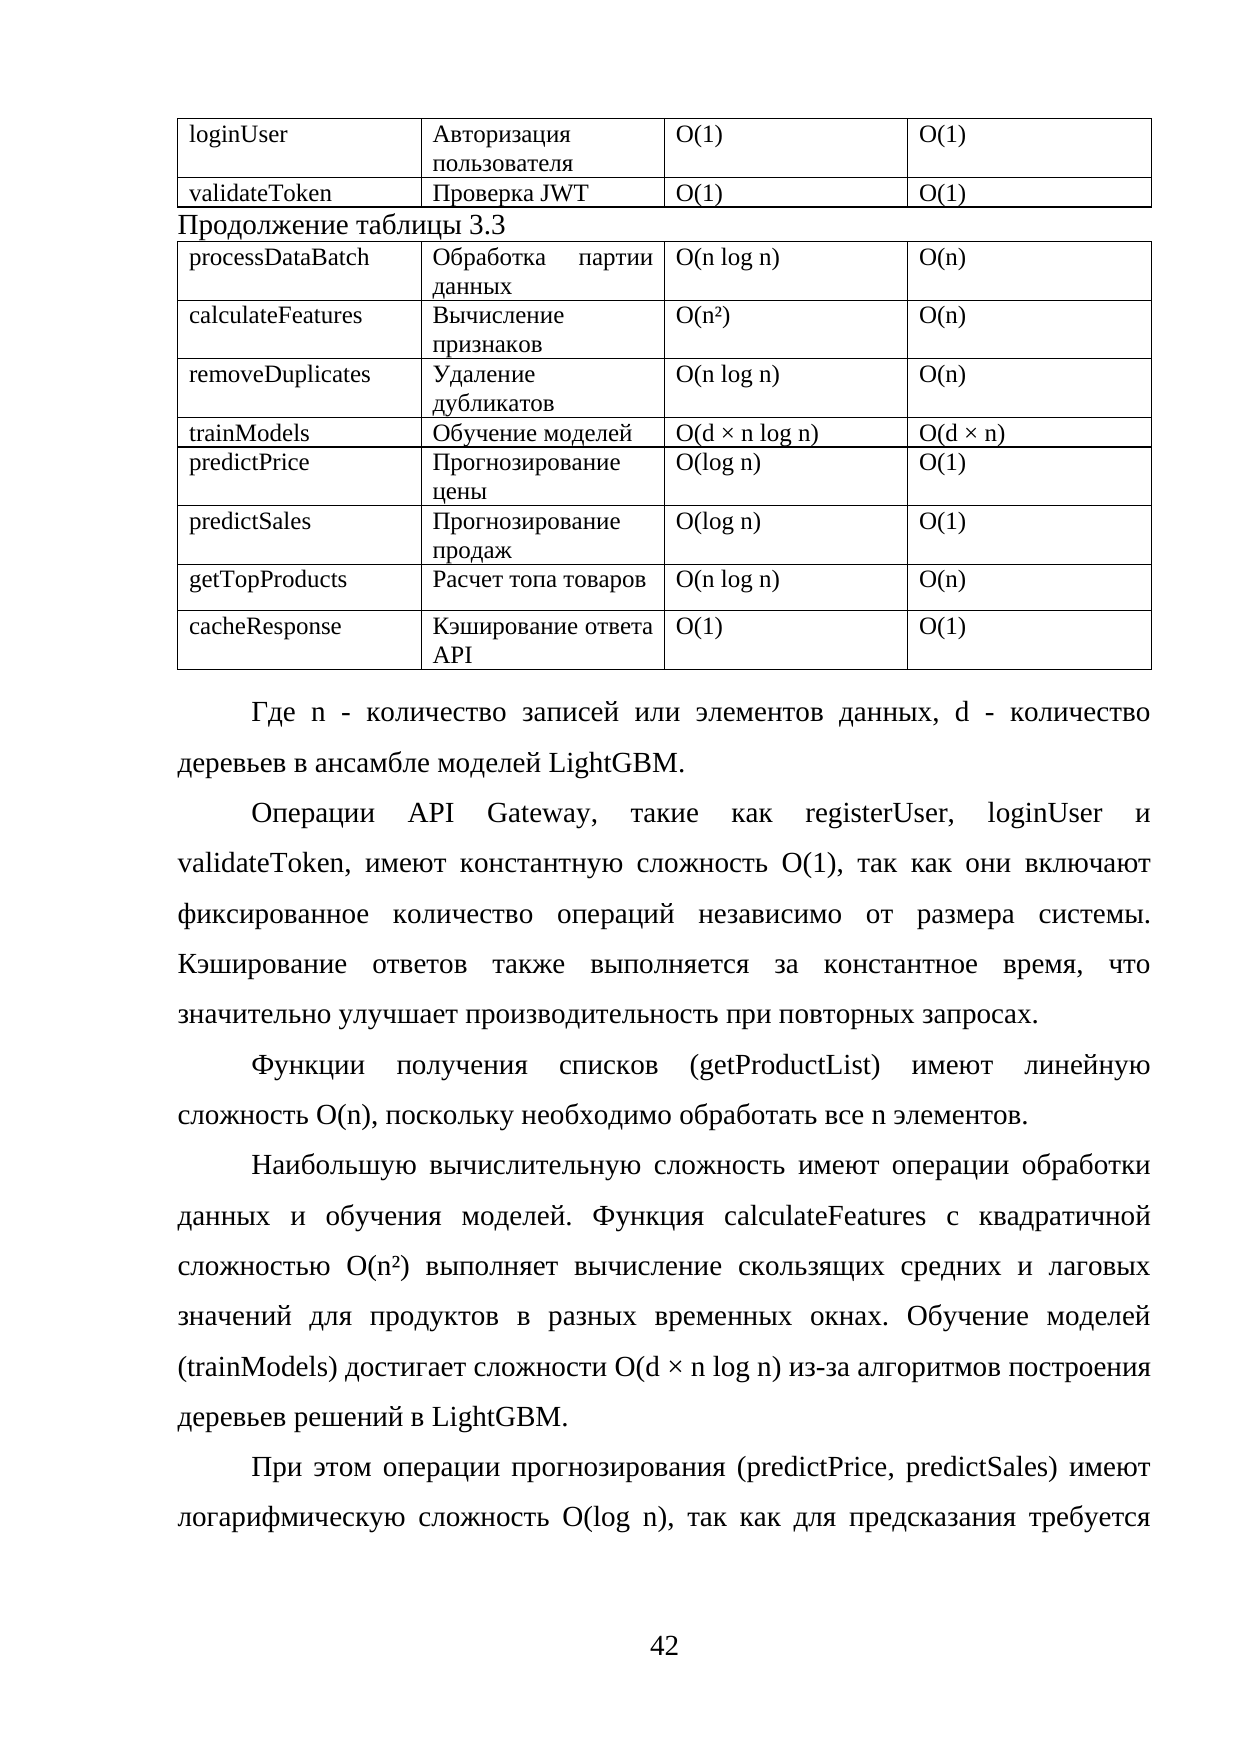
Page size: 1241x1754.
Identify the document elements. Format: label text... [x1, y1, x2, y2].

table_cell calculateFeatures [178, 301, 421, 358]
table_cell O(n²) [665, 301, 907, 358]
table_header O(n log n) [665, 242, 907, 299]
table_cell loginUser [178, 119, 421, 177]
table_cell getTopProducts [178, 565, 421, 610]
table_cell O(1) [665, 611, 907, 668]
table_cell cacheResponse [178, 611, 421, 668]
table_cell Обучение моделей [422, 418, 664, 446]
table_cell O(n) [908, 301, 1151, 358]
table_header Обработка партии данных [422, 242, 664, 299]
table_cell O(n) [908, 359, 1151, 417]
table_cell Проверка JWT [422, 178, 664, 206]
table_cell O(1) [908, 119, 1151, 177]
table_cell Вычисление признаков [422, 301, 664, 358]
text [177, 1449, 1152, 1533]
table_cell O(1) [908, 611, 1151, 668]
table_cell O(n log n) [665, 359, 907, 417]
text Функции получения списков (getProductList) имеют линейную сложность O(n), поскольку необходимо обработать все n элементов. [177, 1047, 1152, 1131]
table_cell O(1) [665, 178, 907, 206]
table_cell predictPrice [178, 448, 421, 505]
table_cell O(log n) [665, 448, 907, 505]
table_cell O(1) [908, 506, 1151, 563]
text Операции API Gateway, такие как registerUser, loginUser и validateToken, имеют константную сложность O(1), так как они включают фиксированное количество операций независимо от размера системы. Кэширование ответов также выполняется за константное время, что значительно улучшает производительность при повторных запросах. [177, 795, 1152, 1030]
table_cell Прогнозирование цены [422, 448, 664, 505]
table_header O(n) [908, 242, 1151, 299]
table_cell Кэширование ответа API [422, 611, 664, 668]
text Где n - количество записей или элементов данных, d - количество деревьев в ансамбле моделей LightGBM. [177, 694, 1152, 778]
table_cell O(d × n) [908, 418, 1151, 446]
table_cell Расчет топа товаров [422, 565, 664, 610]
table_cell O(n) [908, 565, 1151, 610]
table_cell removeDuplicates [178, 359, 421, 417]
table_cell Удаление дубликатов [422, 359, 664, 417]
table_cell trainModels [178, 418, 421, 446]
table_cell O(1) [908, 178, 1151, 206]
table_cell O(1) [665, 119, 907, 177]
table_cell predictSales [178, 506, 421, 563]
table_cell Прогнозирование продаж [422, 506, 664, 563]
table_cell O(n log n) [665, 565, 907, 610]
table_cell O(d × n log n) [665, 418, 907, 446]
table_cell O(1) [908, 448, 1151, 505]
table_header processDataBatch [178, 242, 421, 299]
table_cell Авторизация пользователя [422, 119, 664, 177]
text Наибольшую вычислительную сложность имеют операции обработки данных и обучения моделей. Функция calculateFeatures с квадратичной сложностью O(n²) выполняет вычисление скользящих средних и лаговых значений для продуктов в разных временных окнах. Обучение моделей (trainModels) достигает сложности O(d × n log n) из-за алгоритмов построения деревьев решений в LightGBM. [177, 1147, 1152, 1432]
table_cell validateToken [178, 178, 421, 206]
text Продолжение таблицы 3.3 [177, 208, 1152, 241]
table_cell O(log n) [665, 506, 907, 563]
